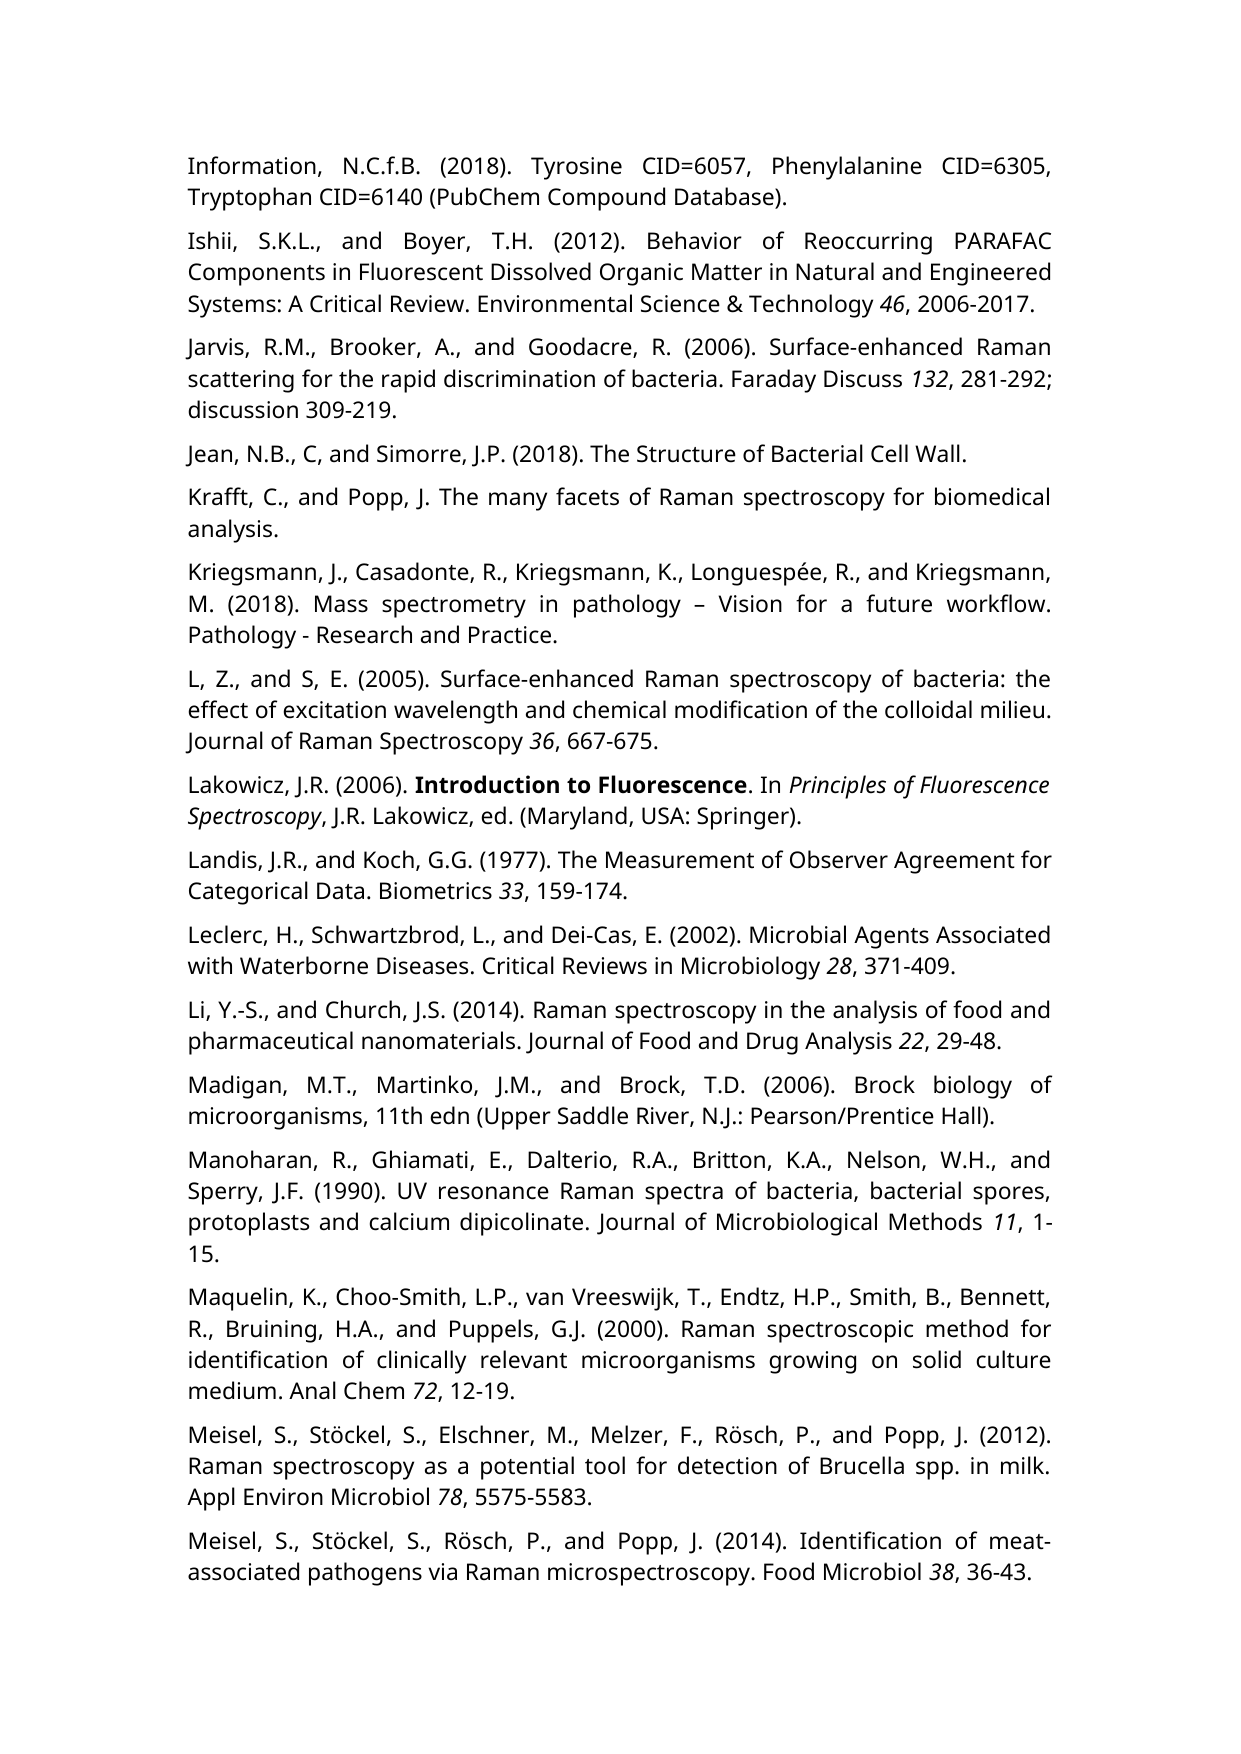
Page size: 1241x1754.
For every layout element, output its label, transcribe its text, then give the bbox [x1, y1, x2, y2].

text Lakowicz, J.R. (2006). Introduction to Fluorescence. In Principles of Fluorescence Spectroscopy, J.R. Lakowicz, ed. (Maryland, USA: Springer). [187, 769, 1053, 831]
text Madigan, M.T., Martinko, J.M., and Brock, T.D. (2006). Brock biology of microorganisms, 11th edn (Upper Saddle River, N.J.: Pearson/Prentice Hall). [187, 1069, 1053, 1131]
text Manoharan, R., Ghiamati, E., Dalterio, R.A., Britton, K.A., Nelson, W.H., and Sperry, J.F. (1990). UV resonance Raman spectra of bacteria, bacterial spores, protoplasts and calcium dipicolinate. Journal of Microbiological Methods 11, 1-15. [187, 1144, 1053, 1269]
text Landis, J.R., and Koch, G.G. (1977). The Measurement of Observer Agreement for Categorical Data. Biometrics 33, 159-174. [187, 844, 1053, 906]
text Krafft, C., and Popp, J. The many facets of Raman spectroscopy for biomedical analysis. [187, 481, 1053, 544]
text L, Z., and S, E. (2005). Surface-enhanced Raman spectroscopy of bacteria: the effect of excitation wavelength and chemical modification of the colloidal milieu. Journal of Raman Spectroscopy 36, 667-675. [187, 662, 1053, 756]
text Ishii, S.K.L., and Boyer, T.H. (2012). Behavior of Reoccurring PARAFAC Components in Fluorescent Dissolved Organic Matter in Natural and Engineered Systems: A Critical Review. Environmental Science & Technology 46, 2006-2017. [187, 225, 1053, 319]
text Kriegsmann, J., Casadonte, R., Kriegsmann, K., Longuespée, R., and Kriegsmann, M. (2018). Mass spectrometry in pathology – Vision for a future workflow. Pathology - Research and Practice. [187, 556, 1053, 650]
text Jean, N.B., C, and Simorre, J.P. (2018). The Structure of Bacterial Cell Wall. [187, 437, 1053, 469]
text Meisel, S., Stöckel, S., Elschner, M., Melzer, F., Rösch, P., and Popp, J. (2012). Raman spectroscopy as a potential tool for detection of Brucella spp. in milk. Appl Environ Microbiol 78, 5575-5583. [187, 1419, 1053, 1512]
text Information, N.C.f.B. (2018). Tyrosine CID=6057, Phenylalanine CID=6305, Tryptophan CID=6140 (PubChem Compound Database). [187, 150, 1053, 212]
text Maquelin, K., Choo-Smith, L.P., van Vreeswijk, T., Endtz, H.P., Smith, B., Bennett, R., Bruining, H.A., and Puppels, G.J. (2000). Raman spectroscopic method for identification of clinically relevant microorganisms growing on solid culture medium. Anal Chem 72, 12-19. [187, 1281, 1053, 1406]
text Li, Y.-S., and Church, J.S. (2014). Raman spectroscopy in the analysis of food and pharmaceutical nanomaterials. Journal of Food and Drug Analysis 22, 29-48. [187, 994, 1053, 1056]
text Leclerc, H., Schwartzbrod, L., and Dei-Cas, E. (2002). Microbial Agents Associated with Waterborne Diseases. Critical Reviews in Microbiology 28, 371-409. [187, 919, 1053, 981]
text Jarvis, R.M., Brooker, A., and Goodacre, R. (2006). Surface-enhanced Raman scattering for the rapid discrimination of bacteria. Faraday Discuss 132, 281-292; discussion 309-219. [187, 331, 1053, 425]
text Meisel, S., Stöckel, S., Rösch, P., and Popp, J. (2014). Identification of meat-associated pathogens via Raman microspectroscopy. Food Microbiol 38, 36-43. [187, 1525, 1053, 1587]
